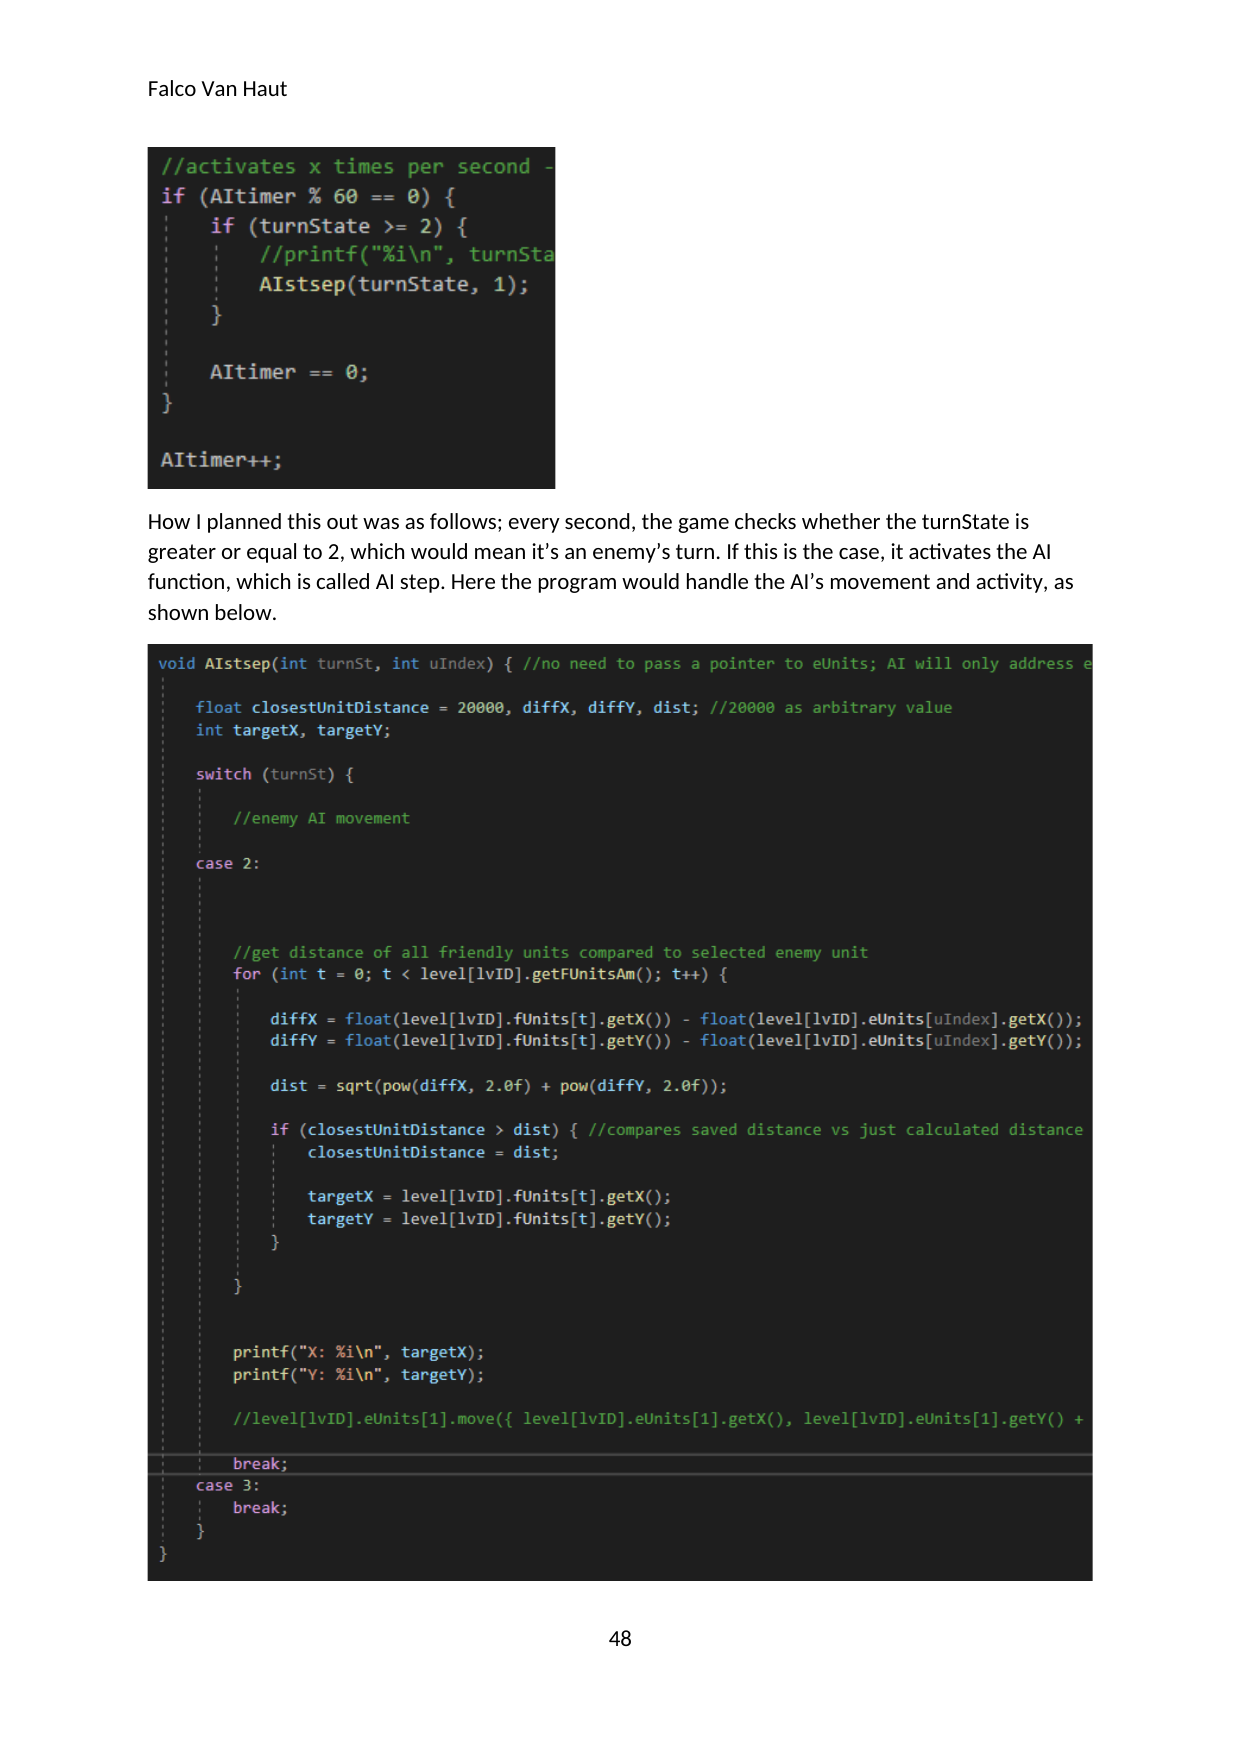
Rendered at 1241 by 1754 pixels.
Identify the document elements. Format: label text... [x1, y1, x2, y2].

picture [147, 147, 556, 489]
text How I planned this out was as follows; every second, the game checks whether the turnState is greater or equal to 2, which would mean it’s an enemy’s turn. If this is the case, it activates the AI function, which is called AI step. Here the program would handle the AI’s movement and activity, as shown below. [148, 507, 1093, 626]
picture [147, 644, 1093, 1581]
